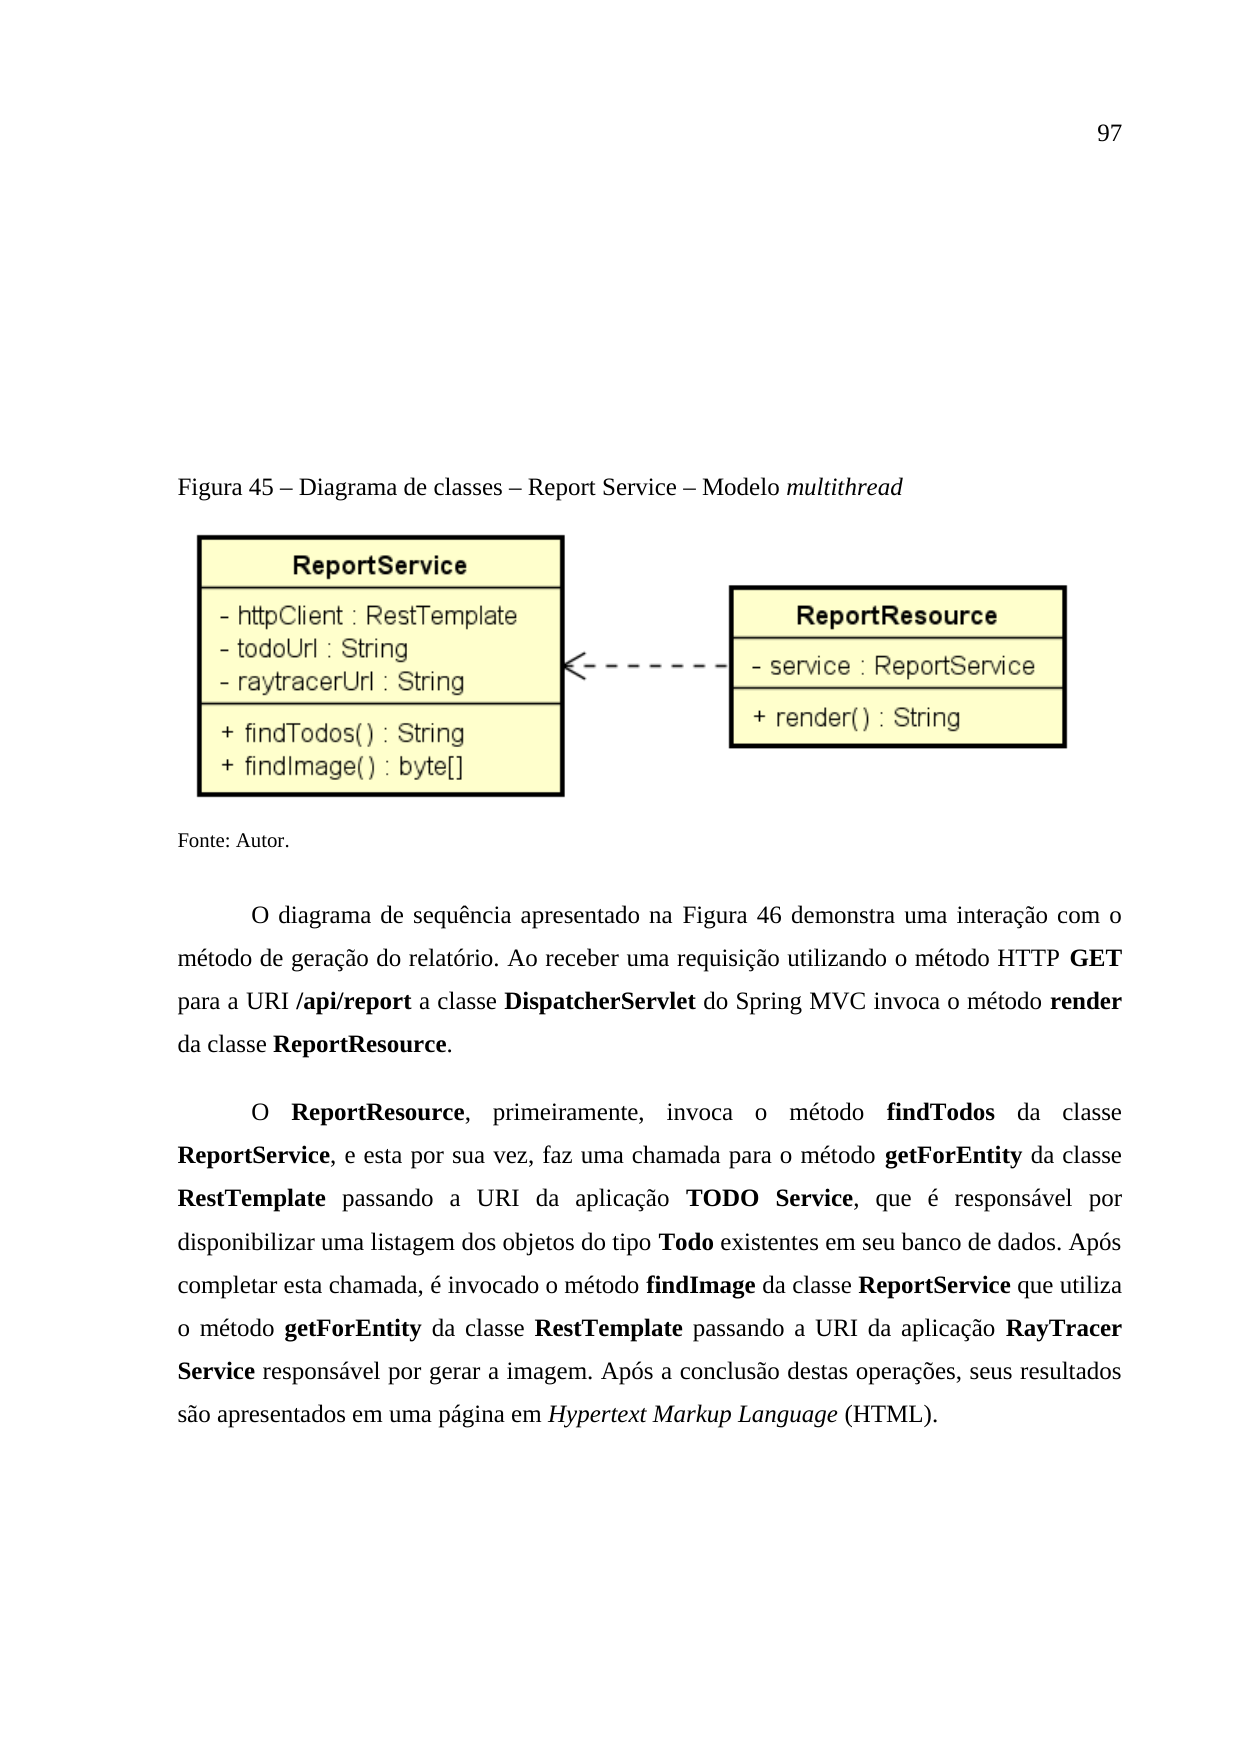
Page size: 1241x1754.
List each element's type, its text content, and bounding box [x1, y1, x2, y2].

picture [177, 515, 1085, 816]
text O diagrama de sequência apresentado na Figura 46 demonstra uma interação com o método de geração do relatório. Ao receber uma requisição utilizando o método HTTP GET para a URI /api/report a classe DispatcherServlet do Spring MVC invoca o método render da classe ReportResource. [177, 900, 1122, 1058]
text Figura 45 – Diagrama de classes – Report Service – Modelo multithread [177, 472, 1122, 501]
text O ReportResource, primeiramente, invoca o método findTodos da classe ReportService, e esta por sua vez, faz uma chamada para o método getForEntity da classe RestTemplate passando a URI da aplicação TODO Service, que é responsável por disponibilizar uma listagem dos objetos do tipo Todo existentes em seu banco de dados. Após completar esta chamada, é invocado o método findImage da classe ReportService que utiliza o método getForEntity da classe RestTemplate passando a URI da aplicação RayTracer Service responsável por gerar a imagem. Após a conclusão destas operações, seus resultados são apresentados em uma página em Hypertext Markup Language (HTML). [177, 1097, 1122, 1428]
